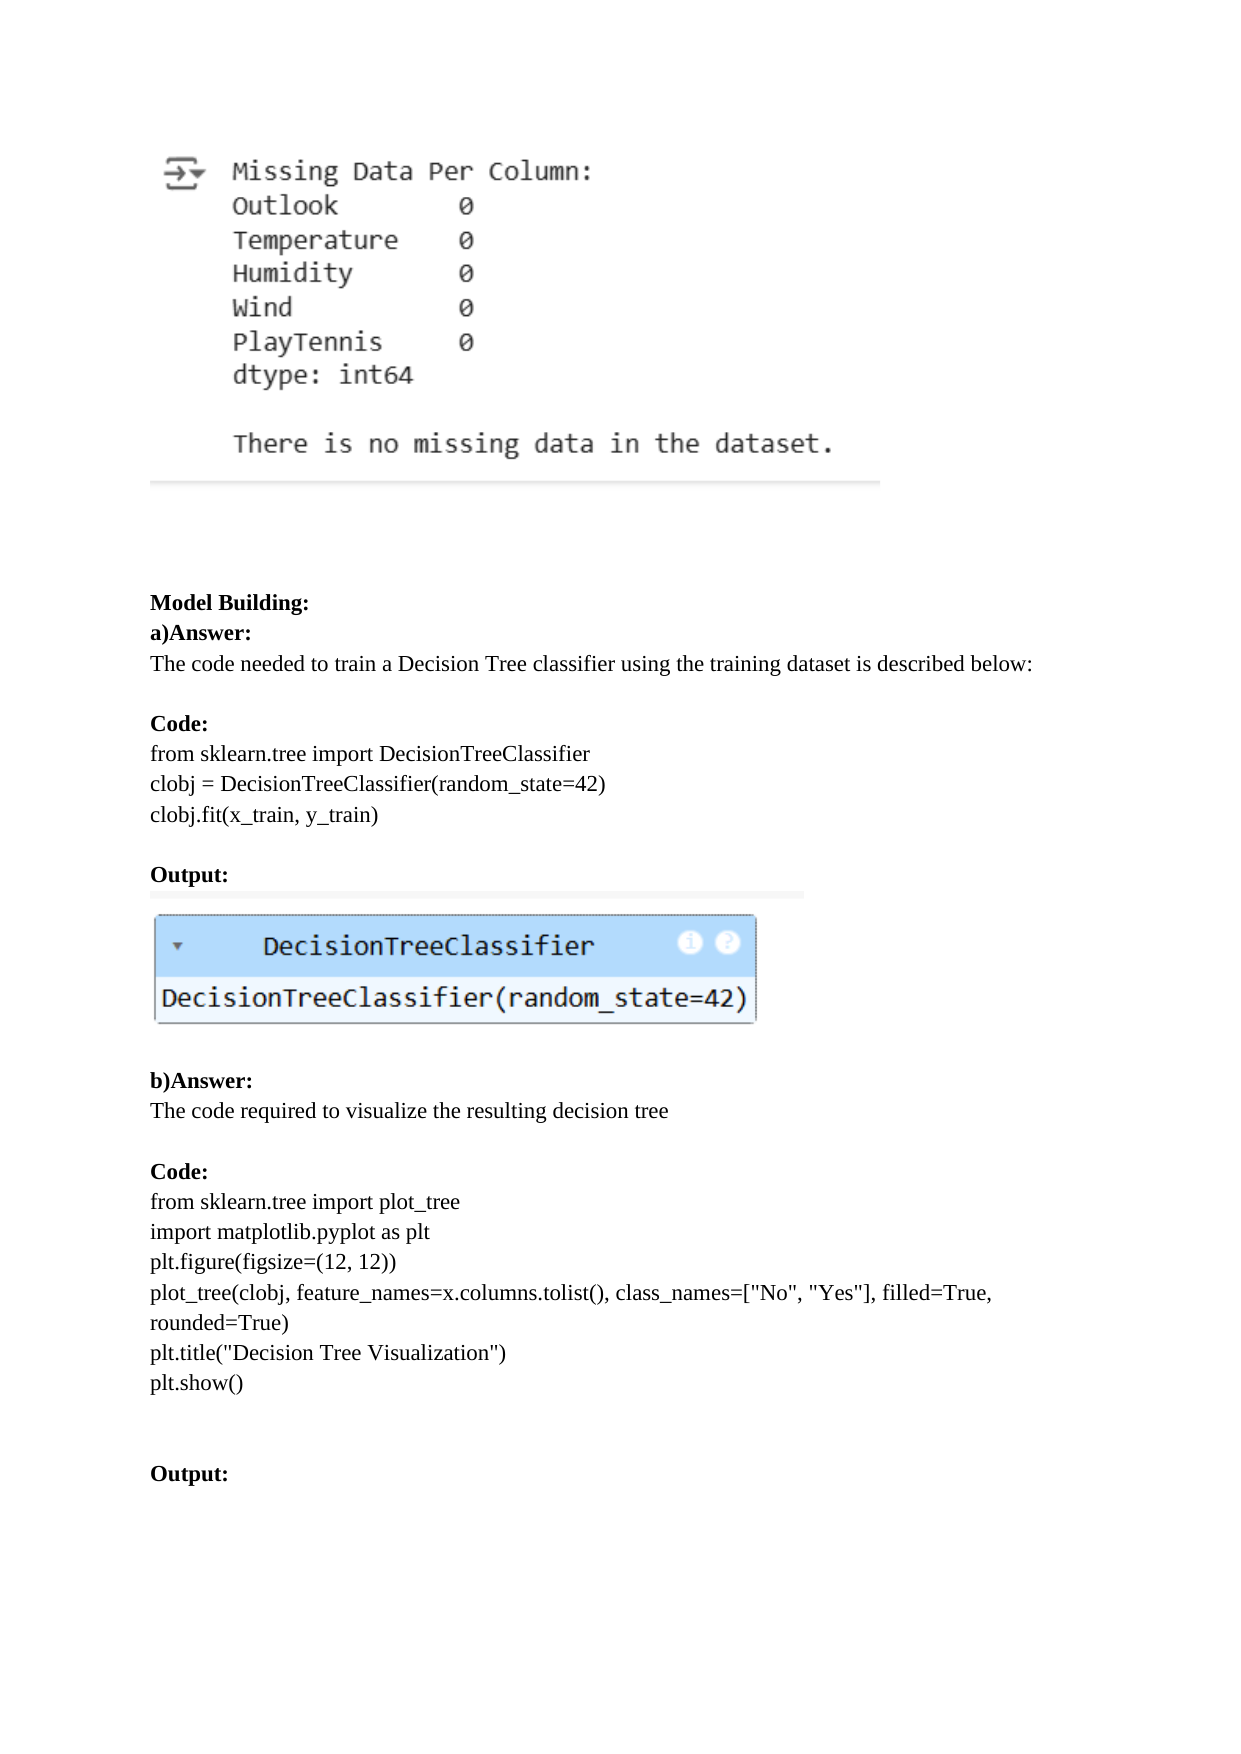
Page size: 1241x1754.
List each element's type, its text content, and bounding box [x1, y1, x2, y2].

text Code: [150, 1127, 1090, 1184]
text a)Answer: [150, 619, 1090, 646]
text The code required to visualize the resulting decision tree [150, 1097, 1090, 1124]
text Output: [150, 1460, 1090, 1516]
text plot_tree(clobj, feature_names=x.columns.tolist(), class_names=["No", "Yes"], filled=True, rounded=True) [150, 1278, 1090, 1335]
text The code needed to train a Decision Tree classifier using the training dataset is described below: [150, 650, 1090, 676]
text Output: [150, 861, 1090, 887]
text from sklearn.tree import DecisionTreeClassifier [150, 740, 1090, 767]
text Model Building: [150, 589, 1090, 616]
text b)Answer: [150, 1037, 1090, 1093]
text plt.show() [150, 1369, 1090, 1396]
text plt.figure(figsize=(12, 12)) [150, 1248, 1090, 1275]
text clobj = DecisionTreeClassifier(random_state=42) [150, 771, 1090, 797]
text plt.title("Decision Tree Visualization") [150, 1339, 1090, 1365]
picture [150, 891, 804, 1033]
text clobj.fit(x_train, y_train) [150, 801, 1090, 827]
text Code: [150, 680, 1090, 736]
text import matplotlib.pyplot as plt [150, 1218, 1090, 1244]
text from sklearn.tree import plot_tree [150, 1188, 1090, 1214]
picture [150, 150, 880, 525]
